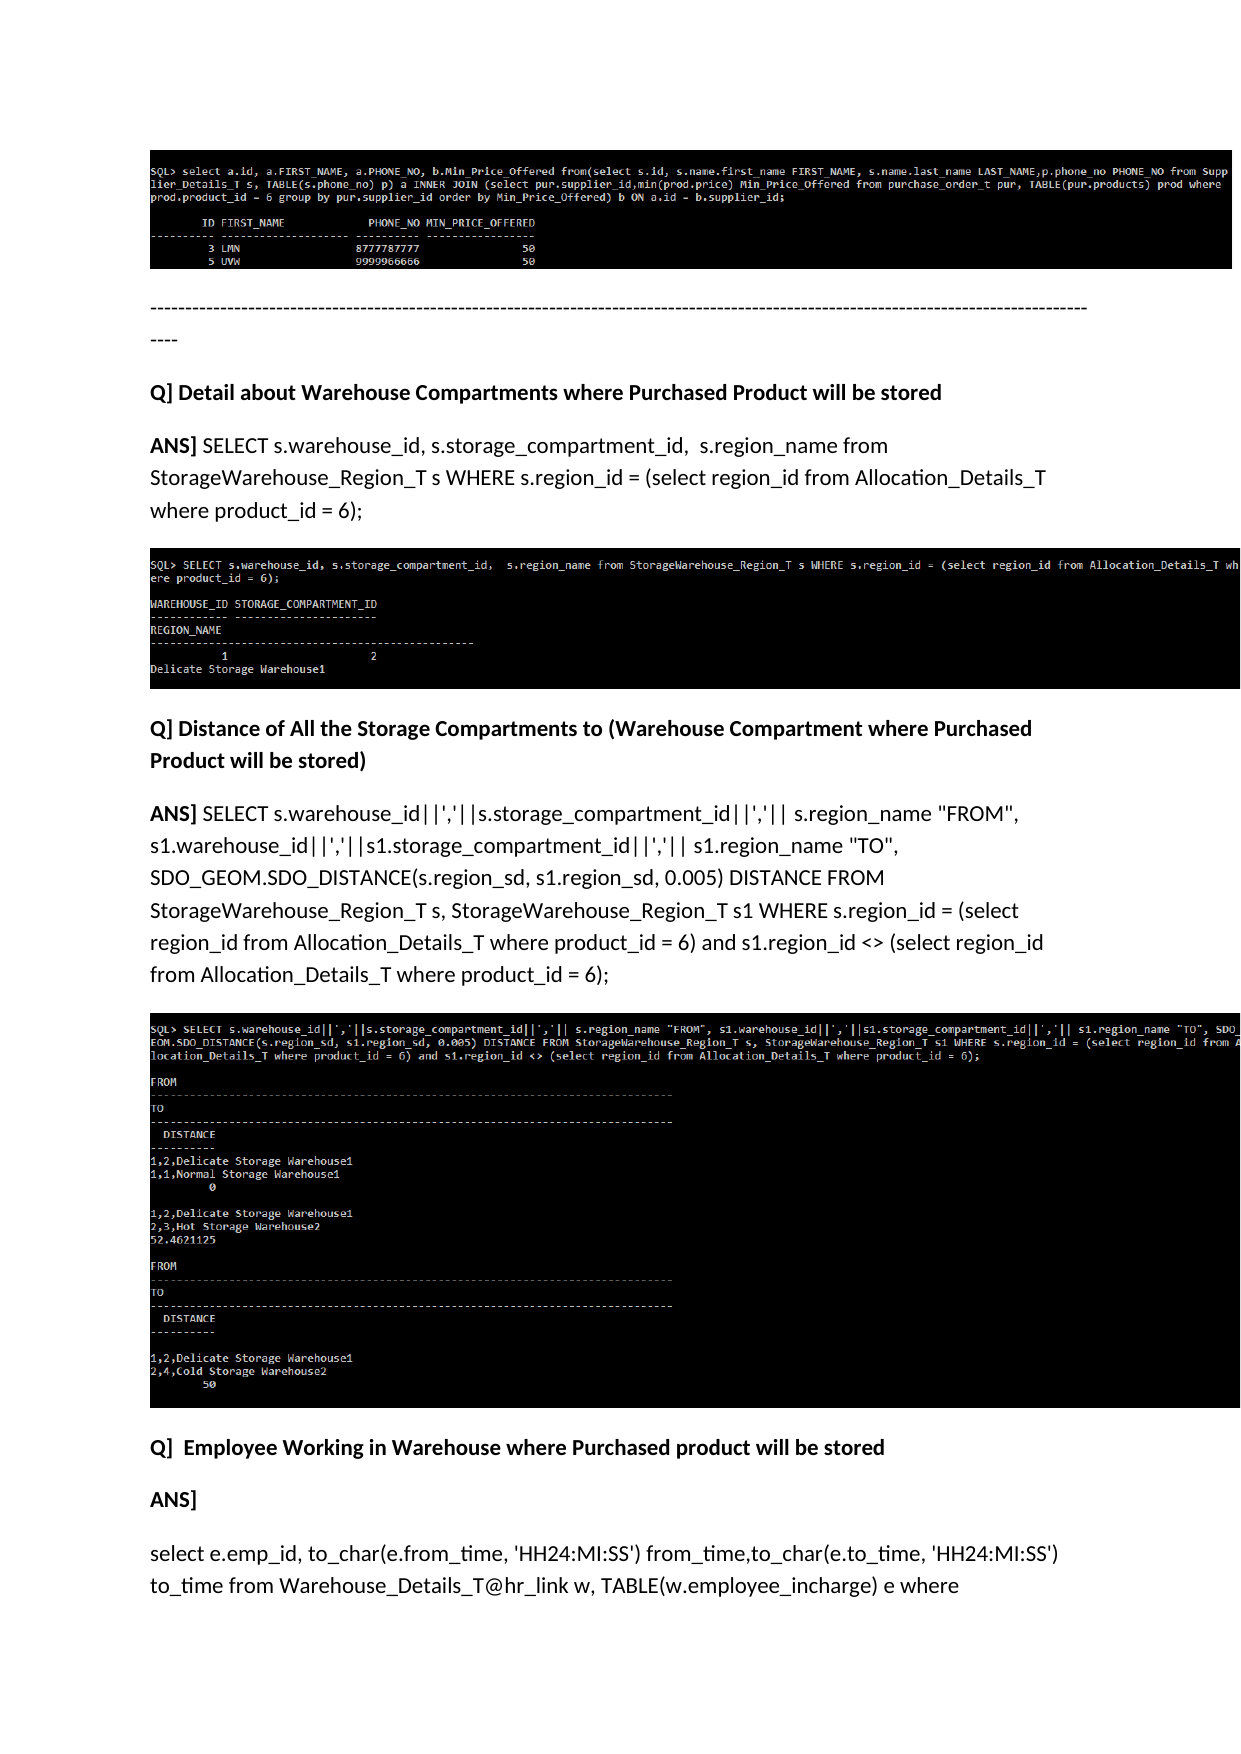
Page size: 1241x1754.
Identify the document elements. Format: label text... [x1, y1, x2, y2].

text Q] Distance of All the Storage Compartments to (Warehouse Compartment where Purchased Product will be stored) [150, 714, 1090, 774]
picture [150, 1013, 1241, 1408]
text ANS] SELECT s.warehouse_id||','||s.storage_compartment_id||','|| s.region_name "FROM", s1.warehouse_id||','||s1.storage_compartment_id||','|| s1.region_name "TO", SDO_GEOM.SDO_DISTANCE(s.region_sd, s1.region_sd, 0.005) DISTANCE FROM StorageWarehouse_Region_T s, StorageWarehouse_Region_T s1 WHERE s.region_id = (select region_id from Allocation_Details_T where product_id = 6) and s1.region_id <> (select region_id from Allocation_Details_T where product_id = 6); [150, 799, 1090, 988]
picture [150, 150, 1234, 269]
text ------------------------------------------------------------------------------------------------------------------------------------------ [150, 293, 1090, 353]
picture [150, 548, 1241, 689]
text Q] Employee Working in Warehouse where Purchased product will be stored [150, 1433, 1090, 1461]
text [150, 1539, 1090, 1599]
text ANS] [150, 1486, 1090, 1514]
text Q] Detail about Warehouse Compartments where Purchased Product will be stored [150, 378, 1090, 406]
text ANS] SELECT s.warehouse_id, s.storage_compartment_id, s.region_name from StorageWarehouse_Region_T s WHERE s.region_id = (select region_id from Allocation_Details_T where product_id = 6); [150, 431, 1090, 524]
